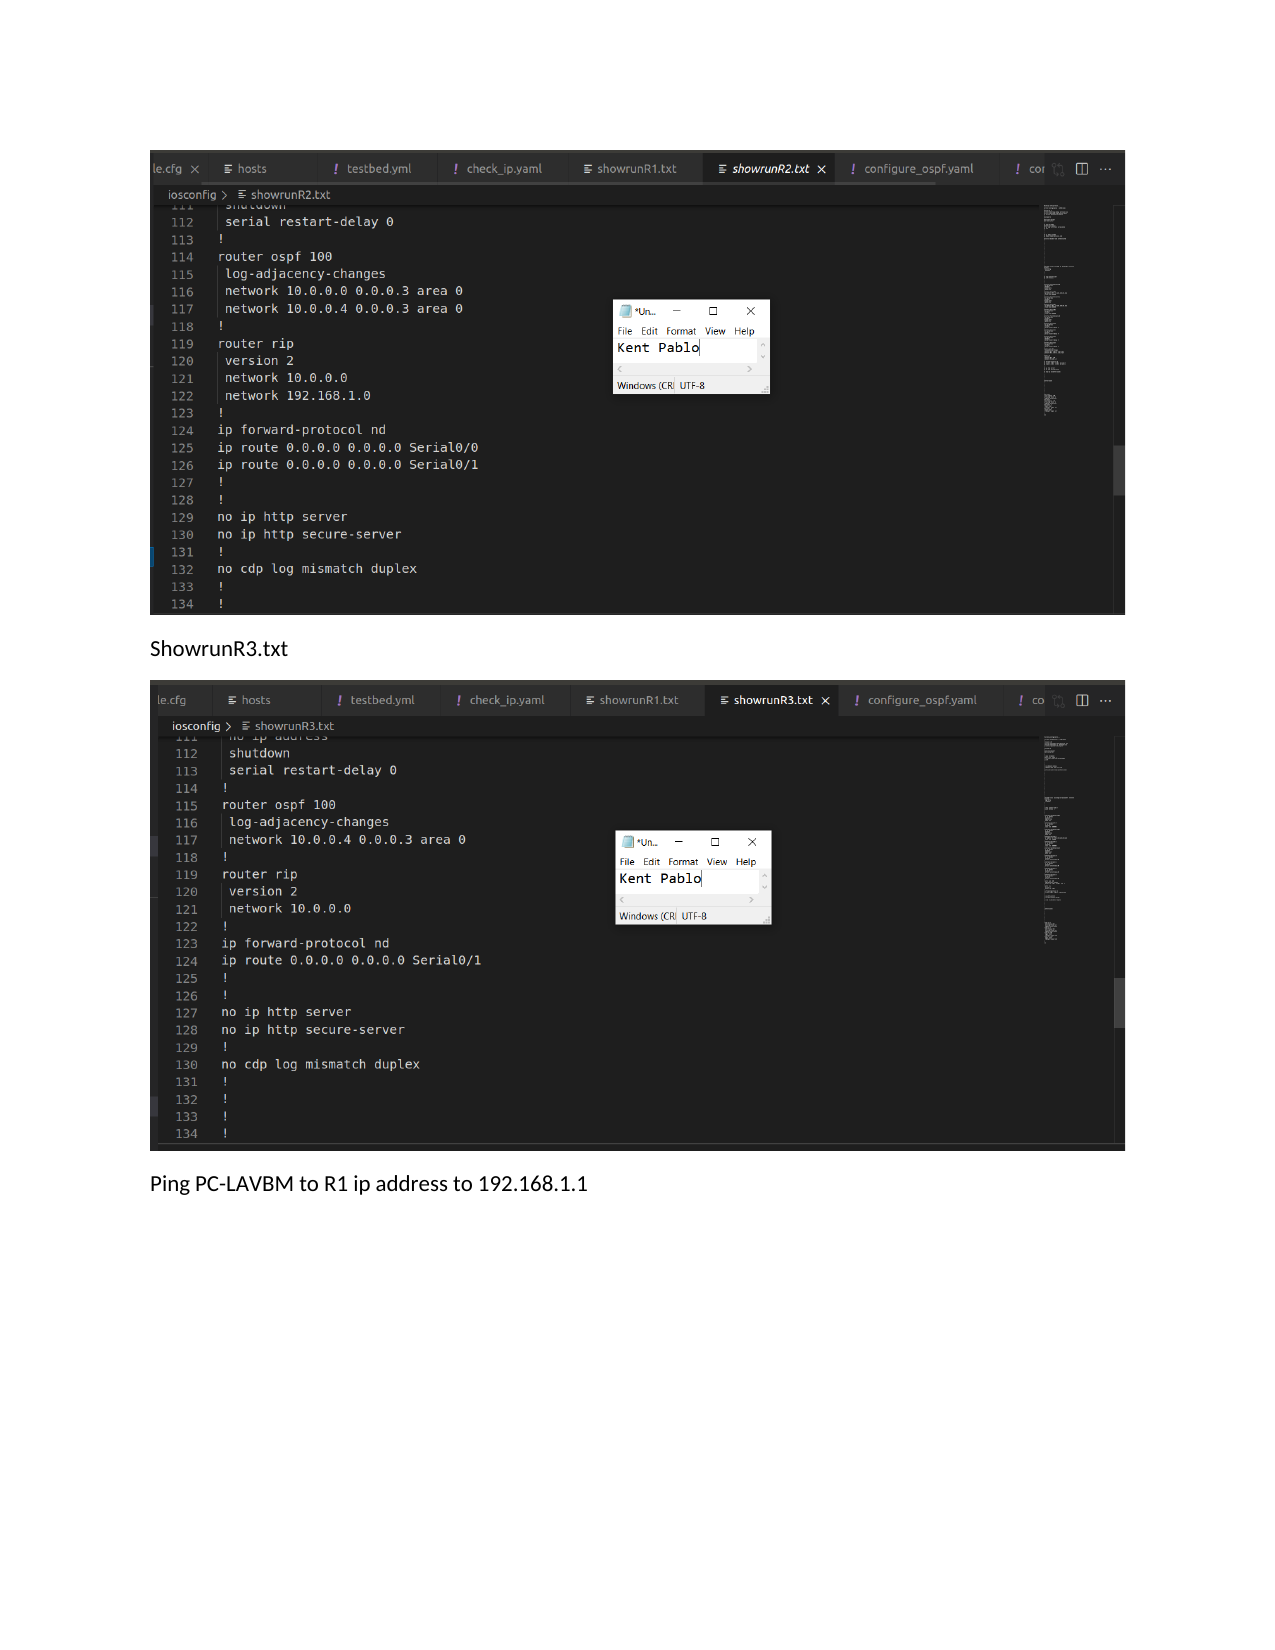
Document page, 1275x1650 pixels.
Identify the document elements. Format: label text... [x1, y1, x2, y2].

picture [150, 150, 1125, 615]
text Ping PC-LAVBM to R1 ip address to 192.168.1.1 [150, 1169, 1125, 1197]
text ShowrunR3.txt [150, 634, 1125, 662]
picture [150, 680, 1125, 1151]
